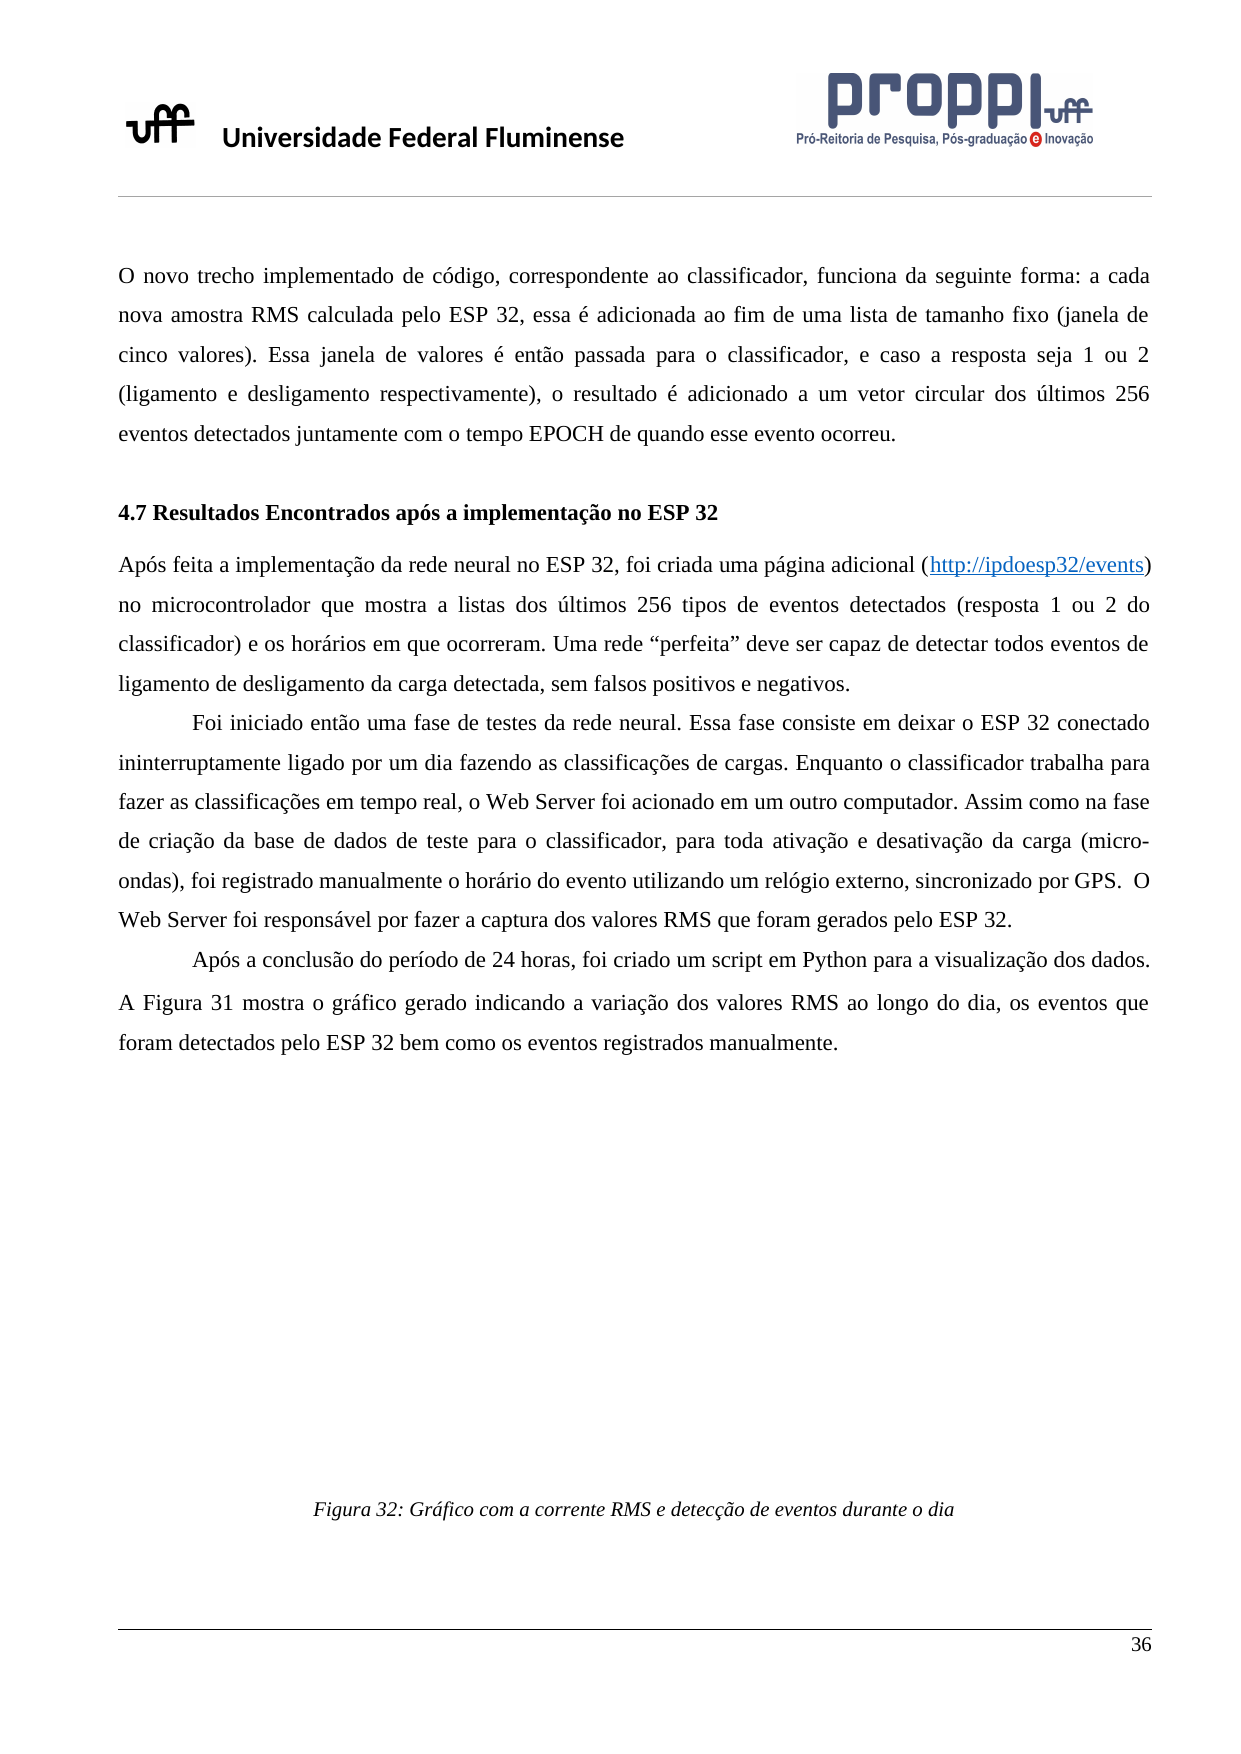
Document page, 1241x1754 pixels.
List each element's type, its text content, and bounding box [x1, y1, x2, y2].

text Foi iniciado então uma fase de testes da rede neural. Essa fase consiste em deixar o ESP 32 conectado ininterruptamente ligado por um dia fazendo as classificações de cargas. Enquanto o classificador trabalha para fazer as classificações em tempo real, o Web Server foi acionado em um outro computador. Assim como na fase de criação da base de dados de teste para o classificador, para toda ativação e desativação da carga (micro-ondas), foi registrado manualmente o horário do evento utilizando um relógio externo, sincronizado por GPS. O Web Server foi responsável por fazer a captura dos valores RMS que foram gerados pelo ESP 32. [118, 709, 1152, 933]
text O novo trecho implementado de código, correspondente ao classificador, funciona da seguinte forma: a cada nova amostra RMS calculada pelo ESP 32, essa é adicionada ao fim de uma lista de tamanho fixo (janela de cinco valores). Essa janela de valores é então passada para o classificador, e caso a resposta seja 1 ou 2 (ligamento e desligamento respectivamente), o resultado é adicionado a um vetor circular dos últimos 256 eventos detectados juntamente com o tempo EPOCH de quando esse evento ocorreu. [118, 262, 1152, 446]
picture [796, 73, 1093, 147]
text Após feita a implementação da rede neural no ESP 32, foi criada uma página adicional (http://ipdoesp32/events) no microcontrolador que mostra a listas dos últimos 256 tipos de eventos detectados (resposta 1 ou 2 do classificador) e os horários em que ocorreram. Uma rede “perfeita” deve ser capaz de detectar todos eventos de ligamento de desligamento da carga detectada, sem falsos positivos e negativos. [118, 551, 1152, 696]
text Figura 32: Gráfico com a corrente RMS e detecção de eventos durante o dia [118, 1497, 1152, 1521]
picture [125, 102, 196, 148]
text 4.7 Resultados Encontrados após a implementação no ESP 32 [118, 498, 1152, 525]
